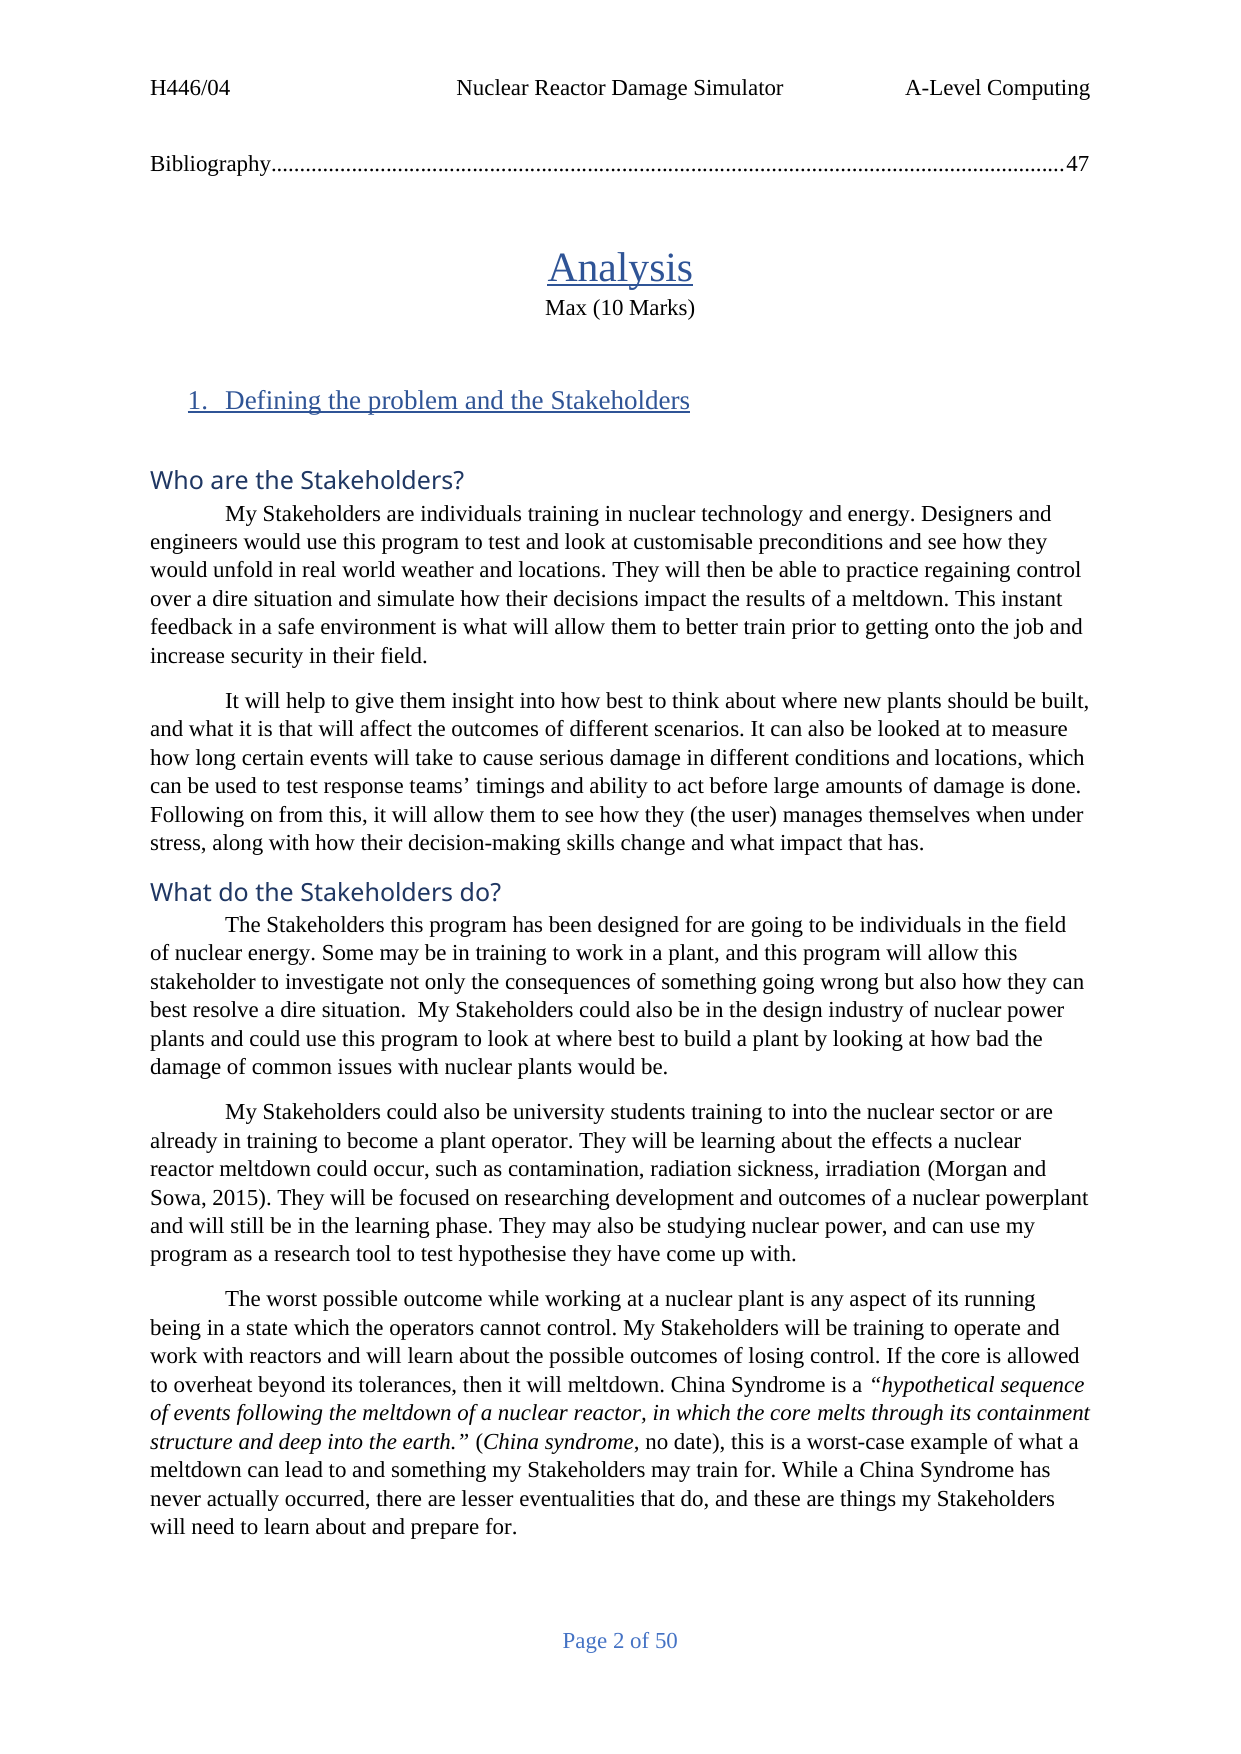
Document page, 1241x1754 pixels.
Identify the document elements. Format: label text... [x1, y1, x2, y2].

subtitle Analysis [150, 242, 1090, 290]
subtitle What do the Stakeholders do? [150, 874, 1090, 908]
subtitle Who are the Stakeholders? [150, 463, 1090, 497]
text Max (10 Marks) [150, 294, 1090, 320]
text It will help to give them insight into how best to think about where new plants should be built, and what it is that will affect the outcomes of different scenarios. It can also be looked at to measure how long certain events will take to cause serious damage in different conditions and locations, which can be used to test response teams’ timings and ability to act before large amounts of damage is done. Following on from this, it will allow them to see how they (the user) manages themselves when under stress, along with how their decision-making skills change and what impact that has. [150, 687, 1090, 855]
text The Stakeholders this program has been designed for are going to be individuals in the field of nuclear energy. Some may be in training to work in a plant, and this program will allow this stakeholder to investigate not only the consequences of something going wrong but also how they can best resolve a dire situation. My Stakeholders could also be in the design industry of nuclear power plants and could use this program to look at where best to build a plant by looking at how bad the damage of common issues with nuclear plants would be. [150, 911, 1090, 1079]
text My Stakeholders could also be university students training to into the nuclear sector or are already in training to become a plant operator. They will be learning about the effects a nuclear reactor meltdown could occur, such as contamination, radiation sickness, irradiation (Morgan and Sowa, 2015). They will be focused on researching development and outcomes of a nuclear powerplant and will still be in the learning phase. They may also be studying nuclear power, and can use my program as a research tool to test hypothesise they have come up with. [150, 1098, 1090, 1267]
subtitle Defining the problem and the Stakeholders [187, 384, 1090, 415]
text The worst possible outcome while working at a nuclear plant is any aspect of its running being in a state which the operators cannot control. My Stakeholders will be training to operate and work with reactors and will learn about the possible outcomes of losing control. If the core is allowed to overheat beyond its tolerances, then it will meltdown. China Syndrome is a “hypothetical sequence of events following the meltdown of a nuclear reactor, in which the core melts through its containment structure and deep into the earth.” (China syndrome, no date), this is a worst-case example of what a meltdown can lead to and something my Stakeholders may train for. While a China Syndrome has never actually occurred, there are lesser eventualities that do, and these are things my Stakeholders will need to learn about and prepare for. [150, 1286, 1090, 1539]
text My Stakeholders are individuals training in nuclear technology and energy. Designers and engineers would use this program to test and look at customisable preconditions and see how they would unfold in real world weather and locations. They will then be able to practice regaining control over a dire situation and simulate how their decisions impact the results of a meltdown. This instant feedback in a safe environment is what will allow them to better train prior to getting onto the job and increase security in their field. [150, 499, 1090, 668]
